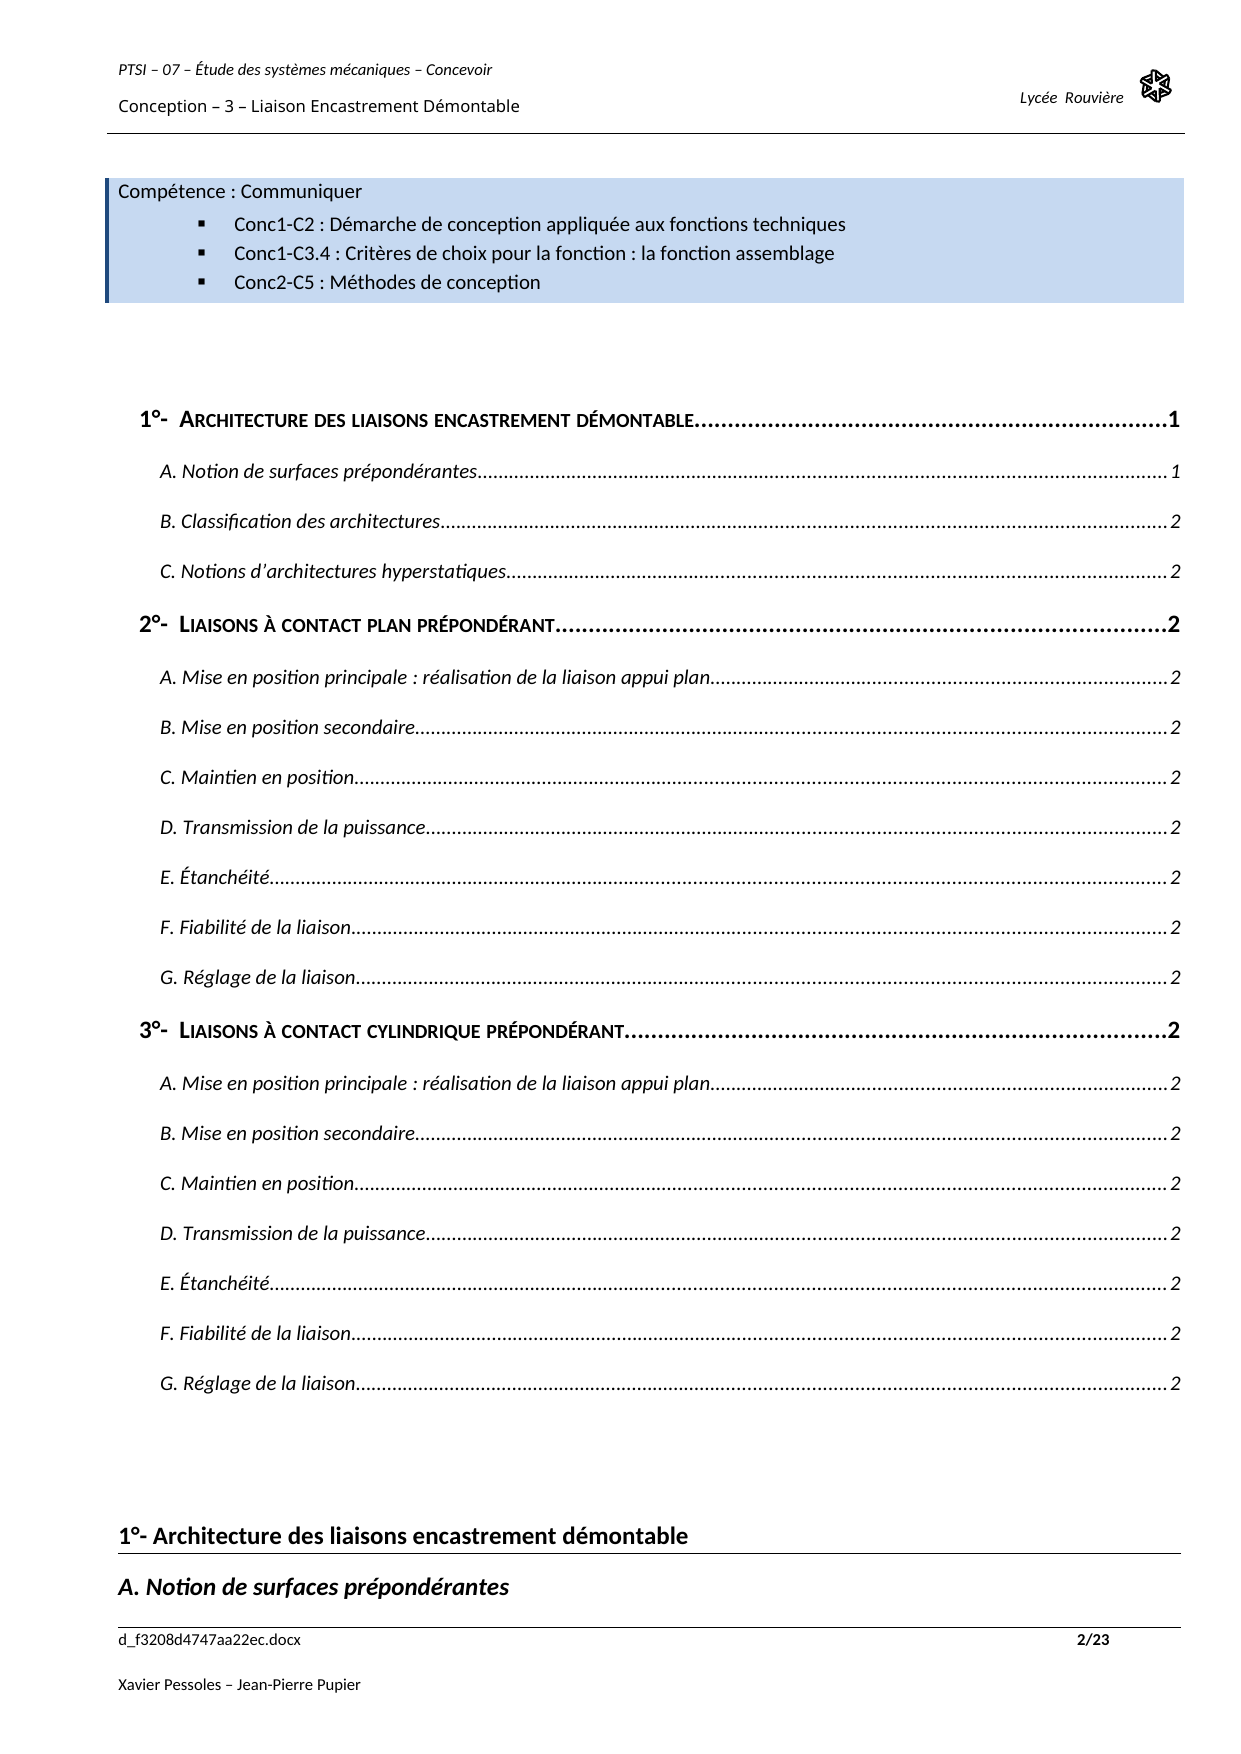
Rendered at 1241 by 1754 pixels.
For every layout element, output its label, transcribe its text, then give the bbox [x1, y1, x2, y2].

text 1°- Architecture des liaisons encastrement démontable 1 [139, 403, 1181, 433]
text A. Mise en position principale : réalisation de la liaison appui plan 2 [160, 1070, 1181, 1096]
text E. Étanchéité 2 [160, 864, 1181, 890]
text B. Classification des architectures 2 [160, 508, 1181, 534]
text C. Maintien en position 2 [160, 1170, 1181, 1196]
text F. Fiabilité de la liaison 2 [160, 1320, 1181, 1346]
text E. Étanchéité 2 [160, 1270, 1181, 1296]
text 3°- Liaisons à contact cylindrique prépondérant 2 [139, 1014, 1181, 1045]
text C. Notions d’architectures hyperstatiques 2 [160, 558, 1181, 584]
text D. Transmission de la puissance 2 [160, 1220, 1181, 1246]
text B. Mise en position secondaire 2 [160, 714, 1181, 740]
text F. Fiabilité de la liaison 2 [160, 914, 1181, 940]
text B. Mise en position secondaire 2 [160, 1120, 1181, 1146]
text A. Notion de surfaces prépondérantes 1 [160, 458, 1181, 484]
table_header Compétence : Communiquer Conc1-C2 : Démarche de conception appliquée aux fonctions techniques Conc1-C3.4 : Critères de choix pour la fonction : la fonction assemblage Conc2-C5 : Méthodes de conception [109, 178, 1184, 303]
text G. Réglage de la liaison 2 [160, 964, 1181, 990]
text C. Maintien en position 2 [160, 764, 1181, 790]
text D. Transmission de la puissance 2 [160, 814, 1181, 840]
subtitle Architecture des liaisons encastrement démontable [118, 1520, 1181, 1553]
text A. Mise en position principale : réalisation de la liaison appui plan 2 [160, 664, 1181, 690]
text 2°- Liaisons à contact plan prépondérant 2 [139, 608, 1181, 639]
text G. Réglage de la liaison 2 [160, 1370, 1181, 1396]
subtitle Notion de surfaces prépondérantes [118, 1571, 1181, 1601]
